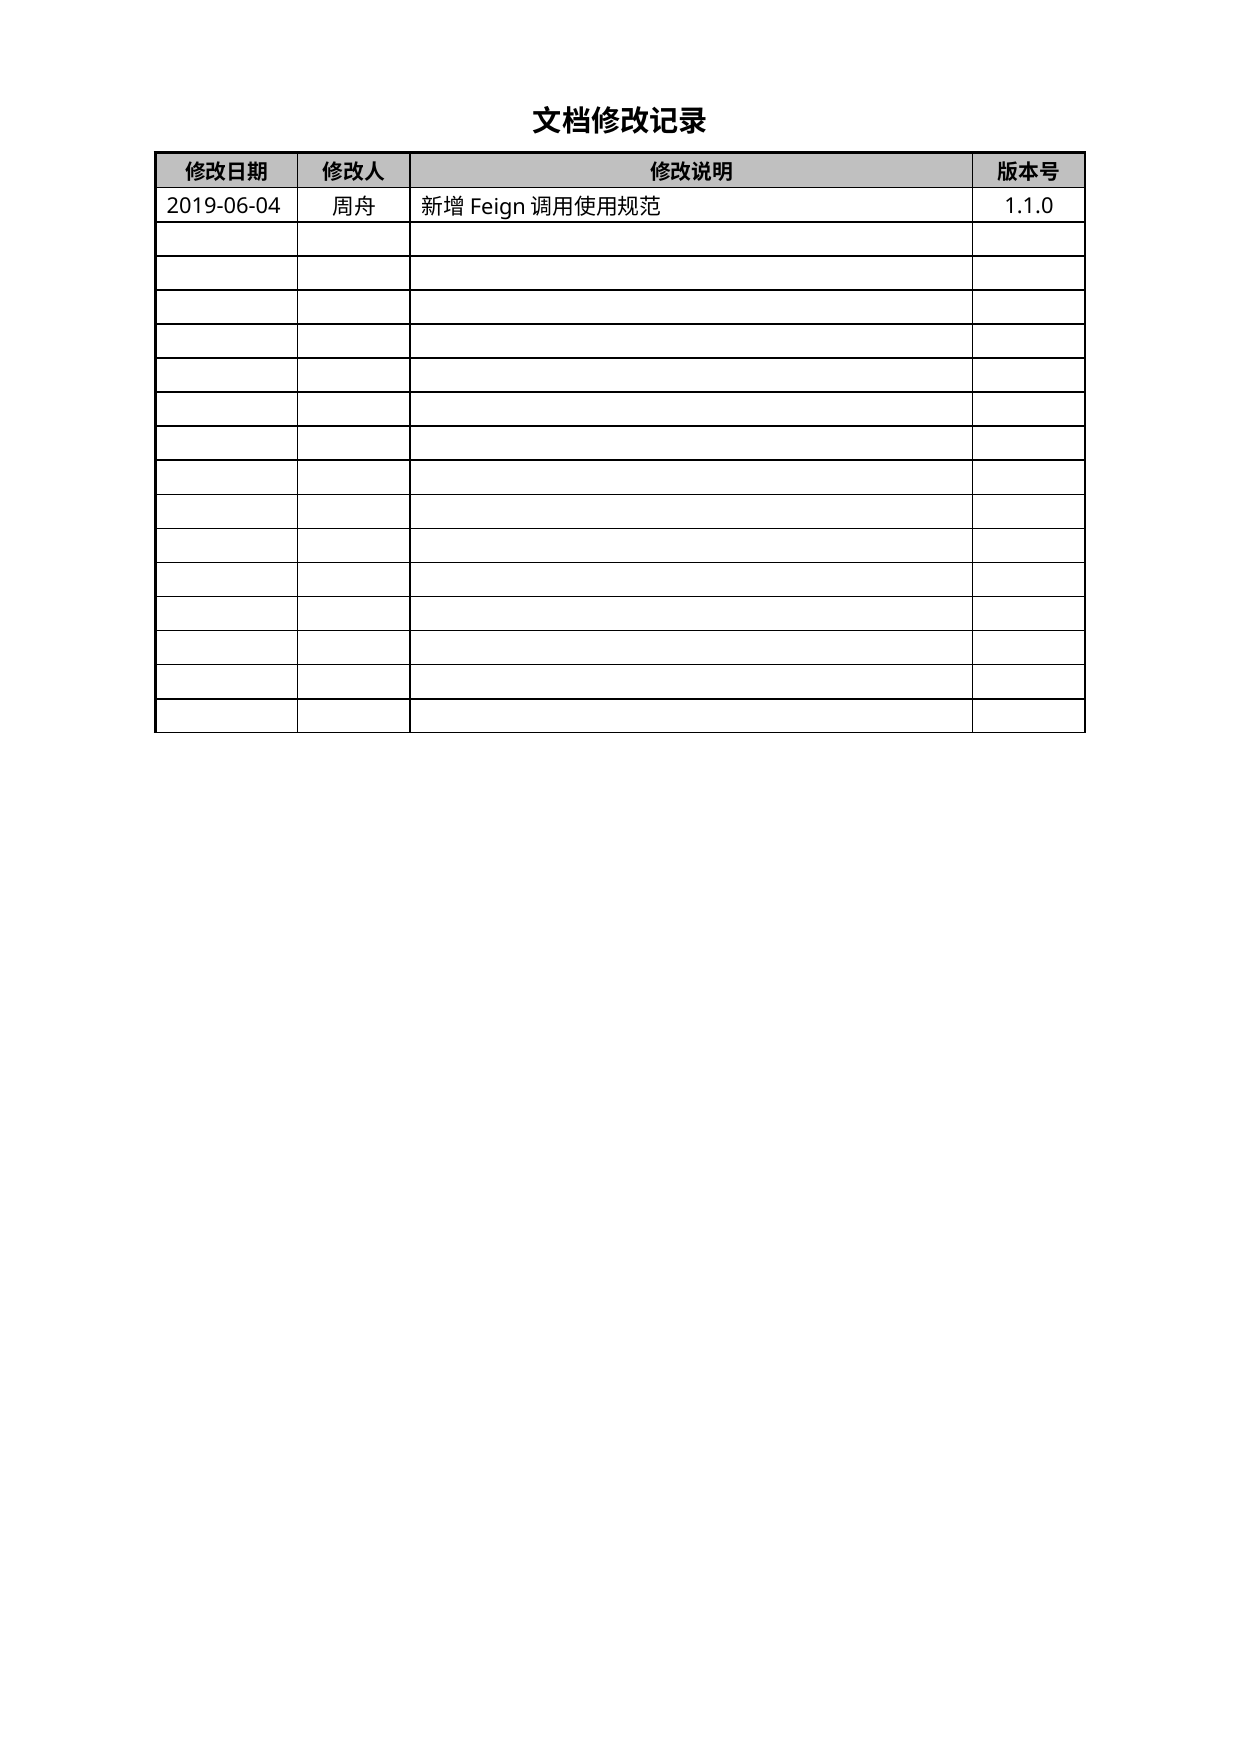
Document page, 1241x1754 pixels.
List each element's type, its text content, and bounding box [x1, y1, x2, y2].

table_cell [411, 393, 972, 425]
table_cell [973, 563, 1084, 596]
table_cell [298, 529, 409, 562]
table_cell [157, 291, 297, 323]
table_cell [157, 325, 297, 357]
table_cell [973, 461, 1084, 493]
table_cell [298, 291, 409, 323]
table_cell [973, 393, 1084, 425]
table_cell [973, 665, 1084, 698]
table_cell [298, 495, 409, 527]
table_header 修改说明 [411, 154, 972, 187]
table_cell [157, 529, 297, 562]
table_cell [157, 461, 297, 493]
table_cell [411, 563, 972, 596]
table_cell [298, 427, 409, 459]
table_cell [411, 291, 972, 323]
table_cell [973, 291, 1084, 323]
table_cell [157, 665, 297, 698]
table_cell [298, 631, 409, 664]
table_cell [411, 631, 972, 664]
table_cell [411, 495, 972, 527]
table_header 修改人 [298, 154, 409, 187]
table_cell [411, 597, 972, 630]
table_cell [298, 359, 409, 391]
table_cell [973, 631, 1084, 664]
table_cell [298, 325, 409, 357]
table_cell [157, 563, 297, 596]
table_cell [298, 257, 409, 289]
table_cell [973, 325, 1084, 357]
table_cell [973, 223, 1084, 255]
table_header 版本号 [973, 154, 1084, 187]
table_header 修改日期 [157, 154, 297, 187]
table_cell [157, 597, 297, 630]
table_cell 1.1.0 [973, 188, 1084, 221]
table_cell [157, 359, 297, 391]
table_cell [298, 223, 409, 255]
table_cell [411, 427, 972, 459]
table_cell [298, 563, 409, 596]
table_cell [157, 223, 297, 255]
table_cell [411, 325, 972, 357]
table_cell [411, 665, 972, 698]
table_cell [973, 257, 1084, 289]
table_cell [298, 700, 409, 732]
table_cell [157, 427, 297, 459]
table_cell [157, 631, 297, 664]
table_cell 新增Feign调用使用规范 [411, 188, 972, 221]
table_cell [411, 529, 972, 562]
table_cell [973, 495, 1084, 527]
table_cell 2019-06-04 [157, 188, 297, 221]
table_cell [298, 461, 409, 493]
table_cell [298, 393, 409, 425]
table_cell [157, 700, 297, 732]
table_cell 周舟 [298, 188, 409, 221]
table_cell [157, 257, 297, 289]
table_cell [298, 597, 409, 630]
table_cell [973, 529, 1084, 562]
table_cell [973, 597, 1084, 630]
table_cell [411, 257, 972, 289]
table_cell [298, 665, 409, 698]
text 文档修改记录 [75, 86, 1165, 151]
table_cell [411, 359, 972, 391]
table_cell [411, 700, 972, 732]
table_cell [973, 700, 1084, 732]
table_cell [157, 495, 297, 527]
table_cell [973, 427, 1084, 459]
table_cell [411, 461, 972, 493]
table_cell [973, 359, 1084, 391]
table_cell [411, 223, 972, 255]
table_cell [157, 393, 297, 425]
